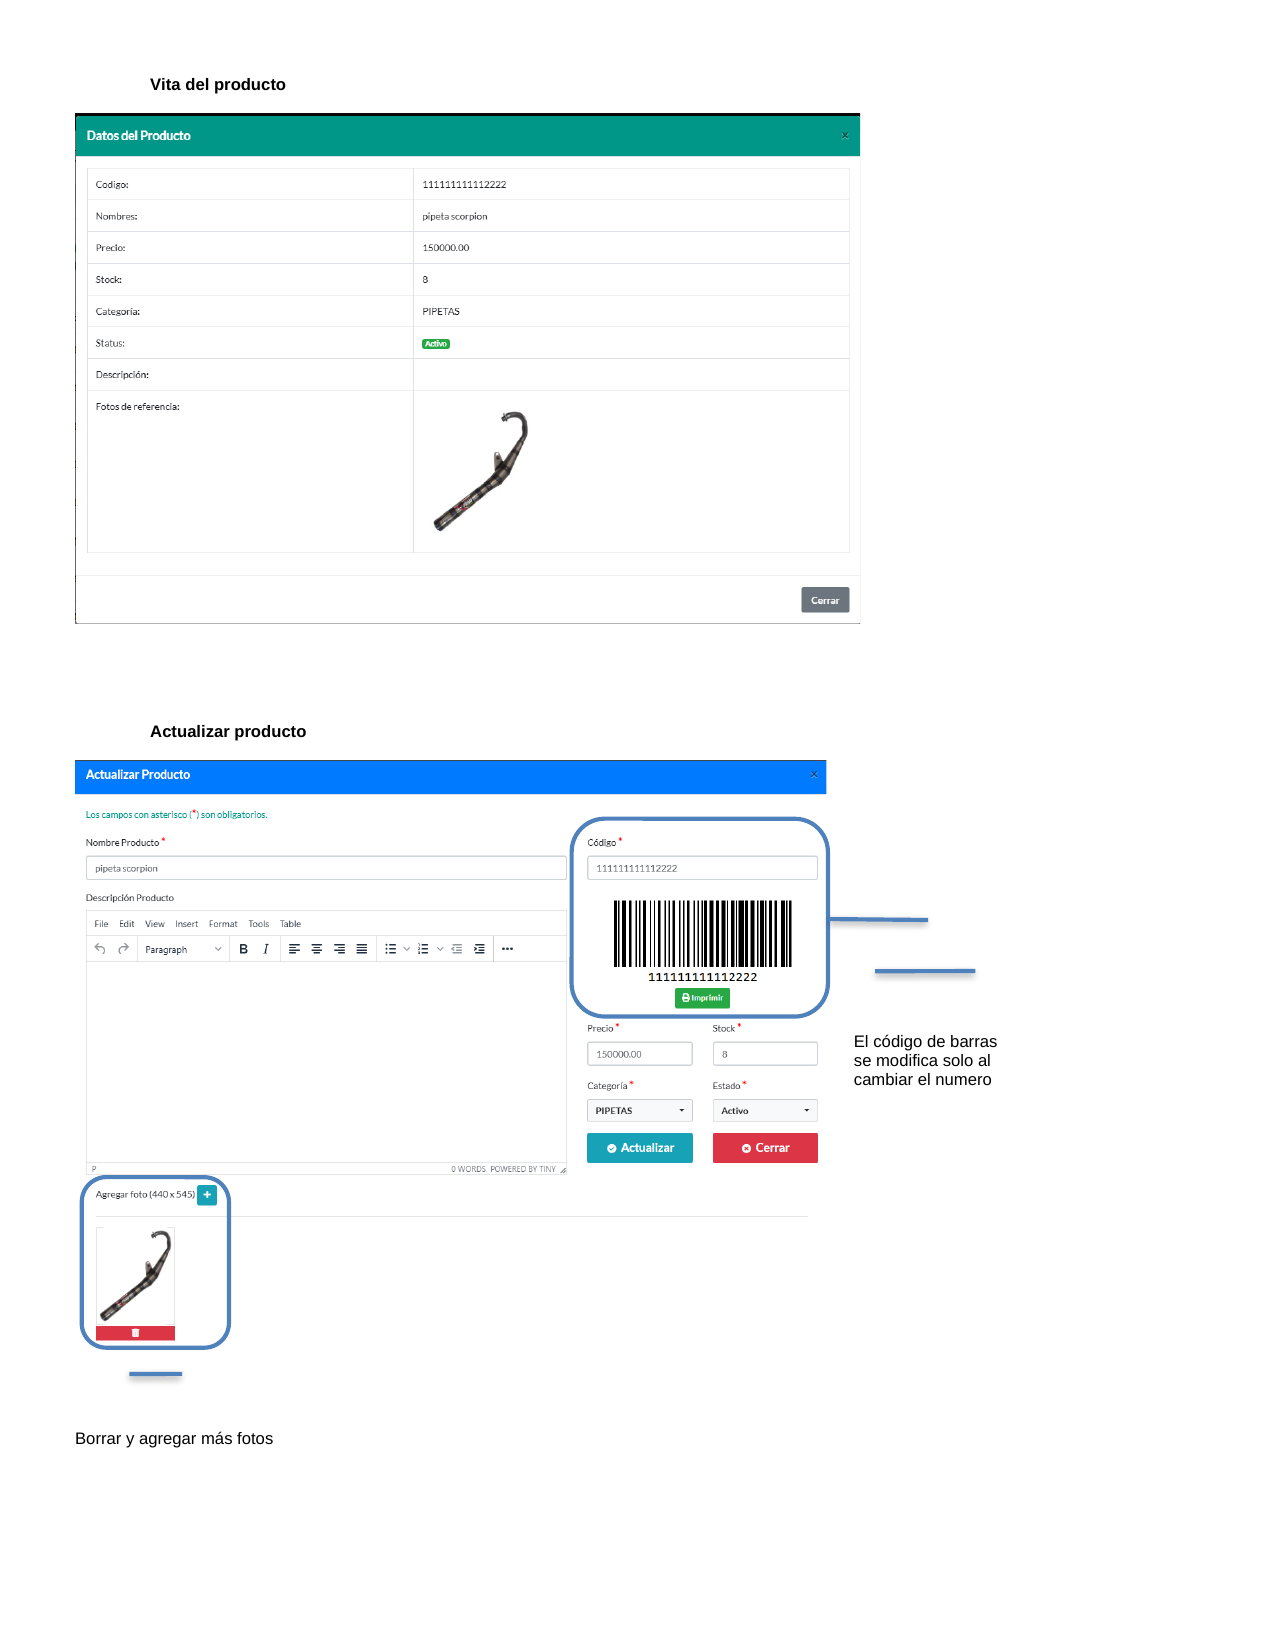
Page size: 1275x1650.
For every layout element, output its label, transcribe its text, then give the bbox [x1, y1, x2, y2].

text Borrar y agregar más fotos [75, 1429, 1200, 1448]
picture [574, 821, 825, 1014]
picture [75, 760, 827, 1364]
text Vita del producto [150, 75, 1200, 94]
text Actualizar producto [150, 722, 1200, 741]
picture [75, 113, 861, 624]
